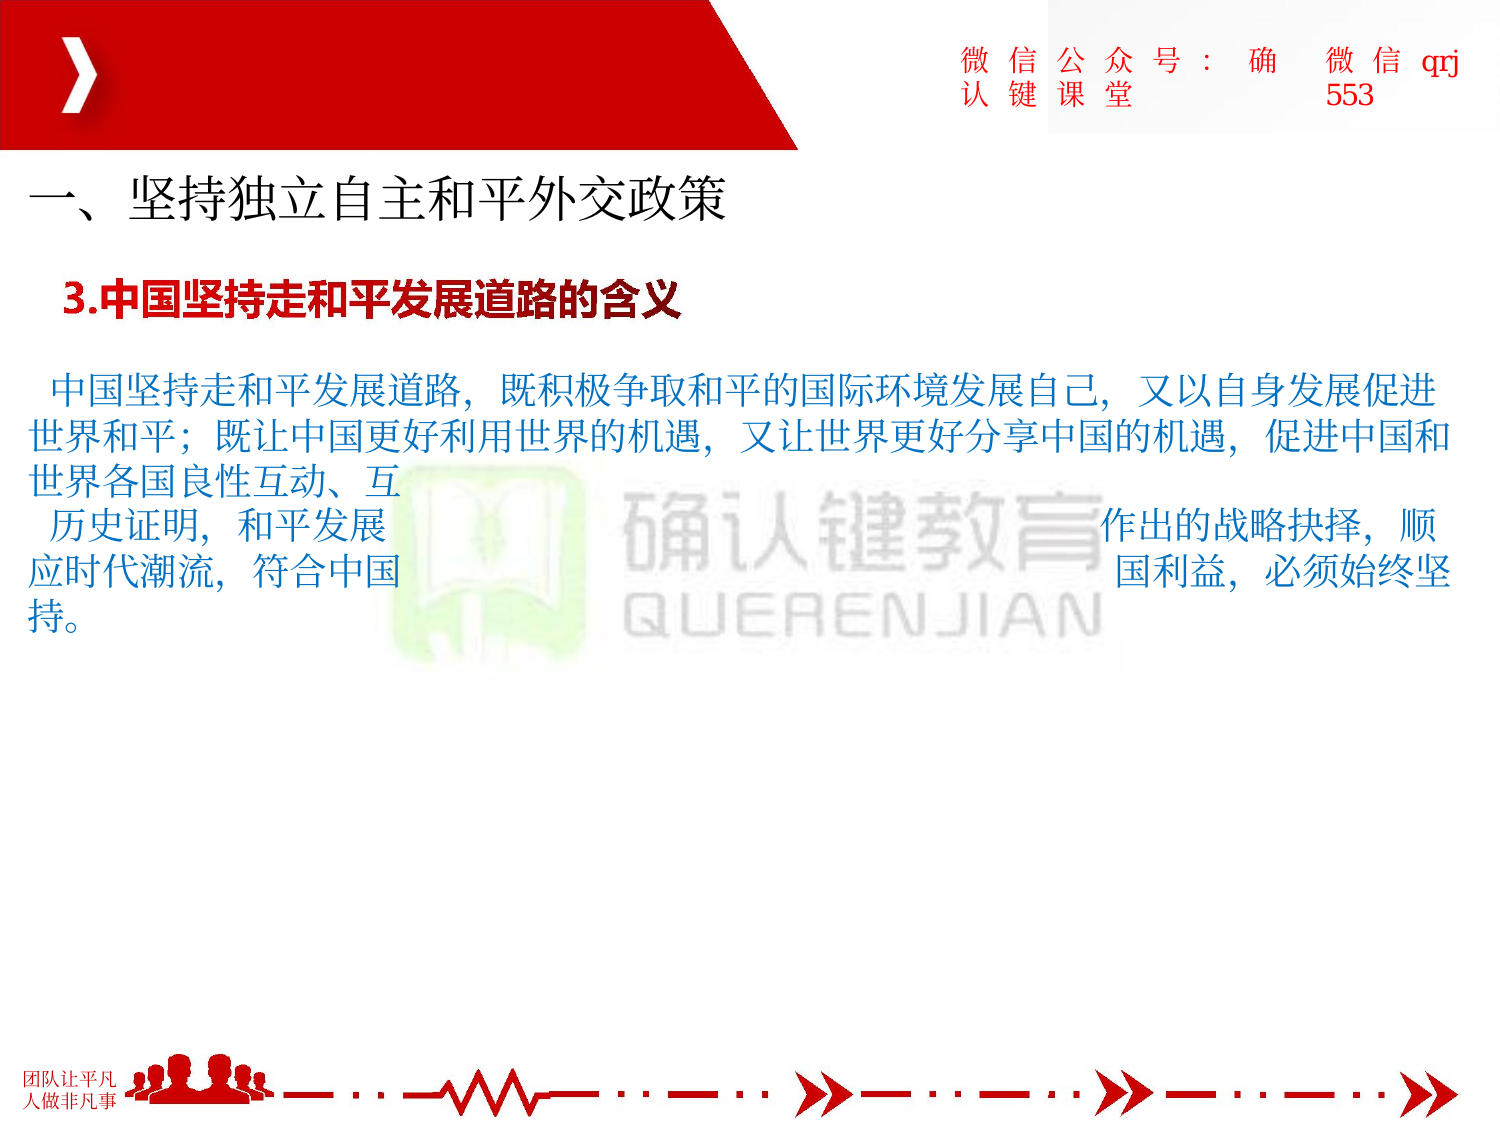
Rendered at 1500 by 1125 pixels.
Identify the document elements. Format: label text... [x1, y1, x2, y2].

text 人做非凡事 [23, 1094, 142, 1113]
text 应时代潮流，符合中国 [27, 550, 427, 595]
text 团队让平凡 [23, 1071, 142, 1090]
text 中国坚持走和平发展道路，既积极争取和平的国际环境发展自己，又以自身发展促进 [49, 365, 1477, 415]
text 作出的战略抉择，顺 [1099, 500, 1477, 550]
text 世界和平；既让中国更好利用世界的机遇，又让世界更好分享中国的机遇，促进中国和 [27, 415, 1477, 460]
text 微 信 qrj 553 [1325, 44, 1499, 112]
text 世界各国良性互动、互 [27, 460, 1477, 505]
text 一、坚持独立自主和平外交政策 [27, 164, 752, 230]
text 历史证明，和平发展 [49, 500, 427, 550]
picture [0, 0, 1500, 1125]
text 国利益，必须始终坚 [1114, 550, 1477, 595]
text 持。 [27, 595, 427, 640]
text 微 信 公 众 号 ： 确 认 键 课 堂 [960, 44, 1285, 112]
